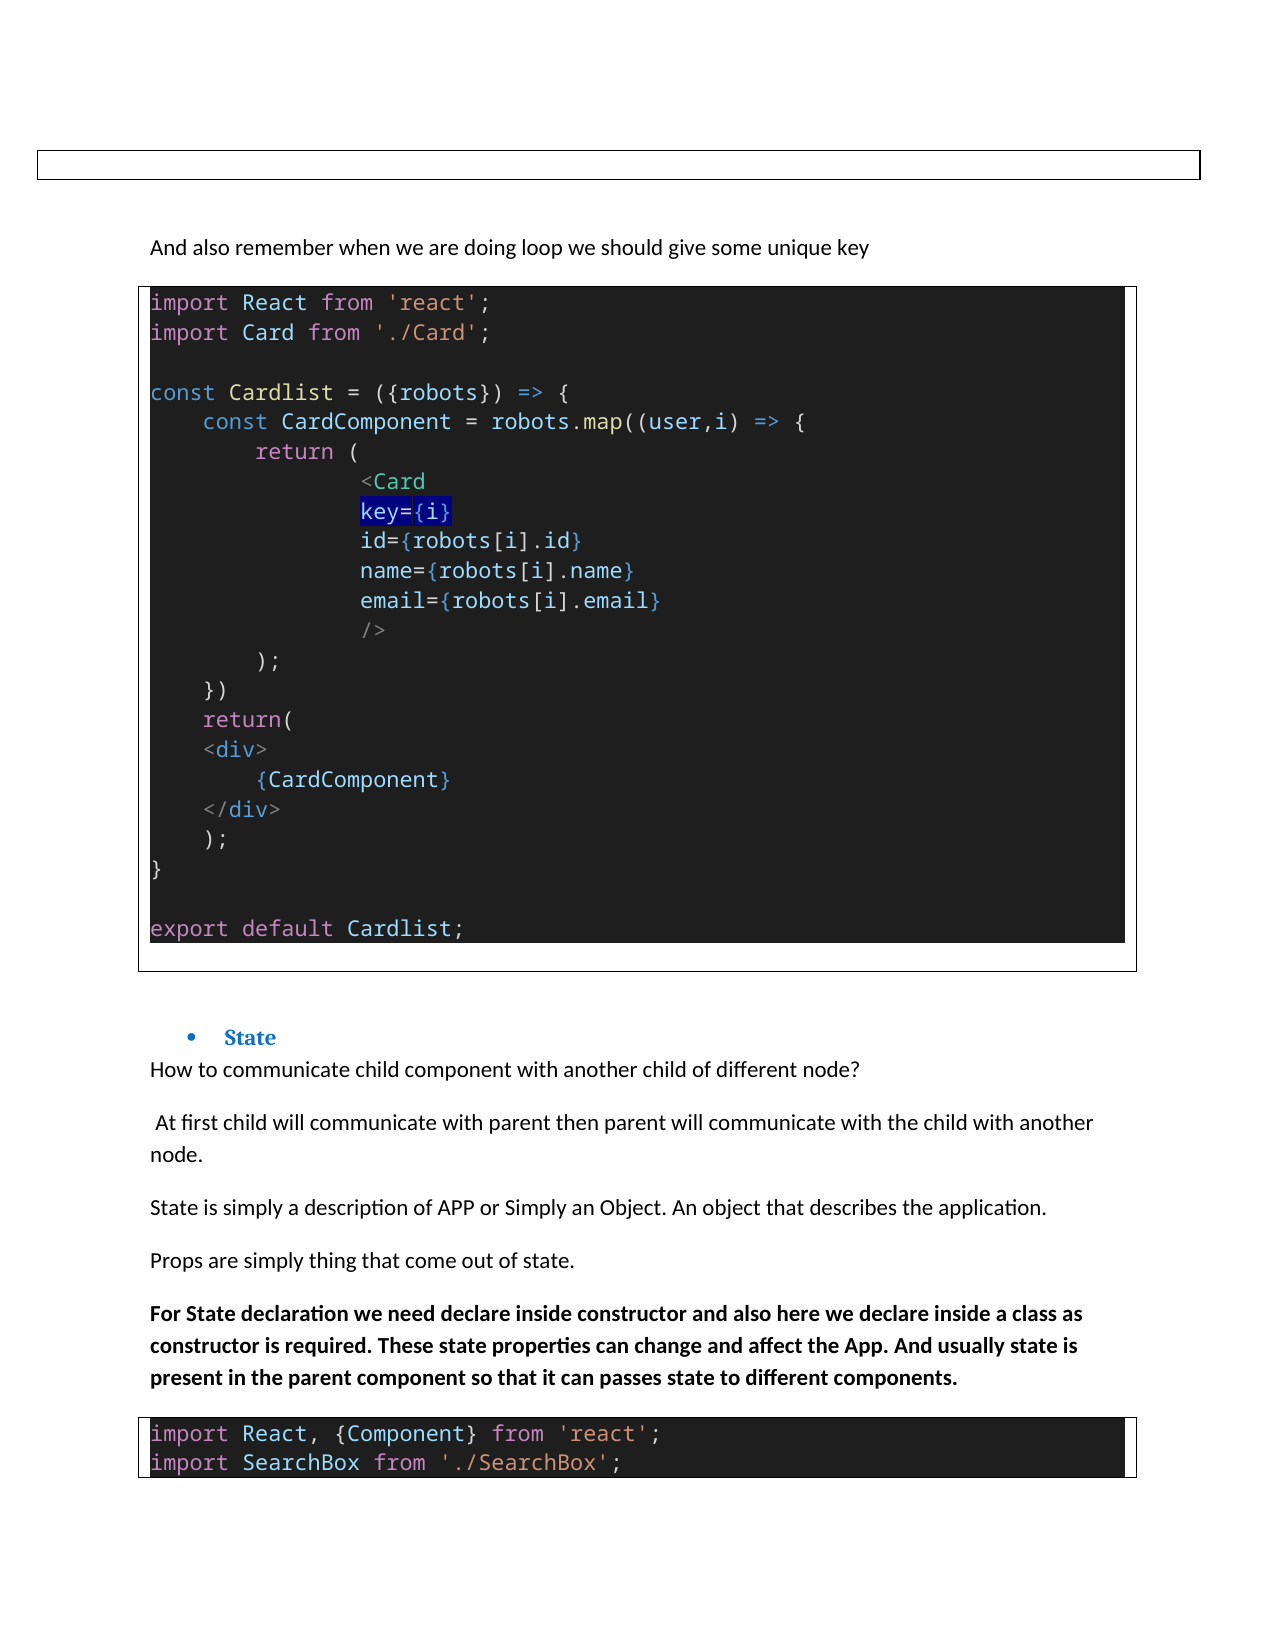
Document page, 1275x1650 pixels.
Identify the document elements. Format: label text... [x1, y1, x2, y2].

text How to communicate child component with another child of different node? [150, 1055, 1125, 1083]
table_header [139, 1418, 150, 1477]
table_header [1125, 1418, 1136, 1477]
text For State declaration we need declare inside constructor and also here we declare inside a class as constructor is required. These state properties can change and affect the App. And usually state is present in the parent component so that it can passes state to different components. [150, 1299, 1125, 1392]
text Props are simply thing that come out of state. [150, 1246, 1125, 1274]
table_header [38, 151, 1199, 179]
subtitle State [187, 1025, 1125, 1051]
text State is simply a description of APP or Simply an Object. An object that describes the application. [150, 1193, 1125, 1221]
table_header import React from 'react'; import Card from './Card'; const Cardlist = ({robots}) => { const CardComponent = robots.map((user,i) => { return ( <Card key={i} id={robots[i].id} name={robots[i].name} email={robots[i].email} /> ); }) return( <div> {CardComponent} </div> ); } export default Cardlist; [139, 287, 1136, 971]
text At first child will communicate with parent then parent will communicate with the child with another node. [150, 1108, 1125, 1168]
text And also remember when we are doing loop we should give some unique key [150, 233, 1125, 261]
